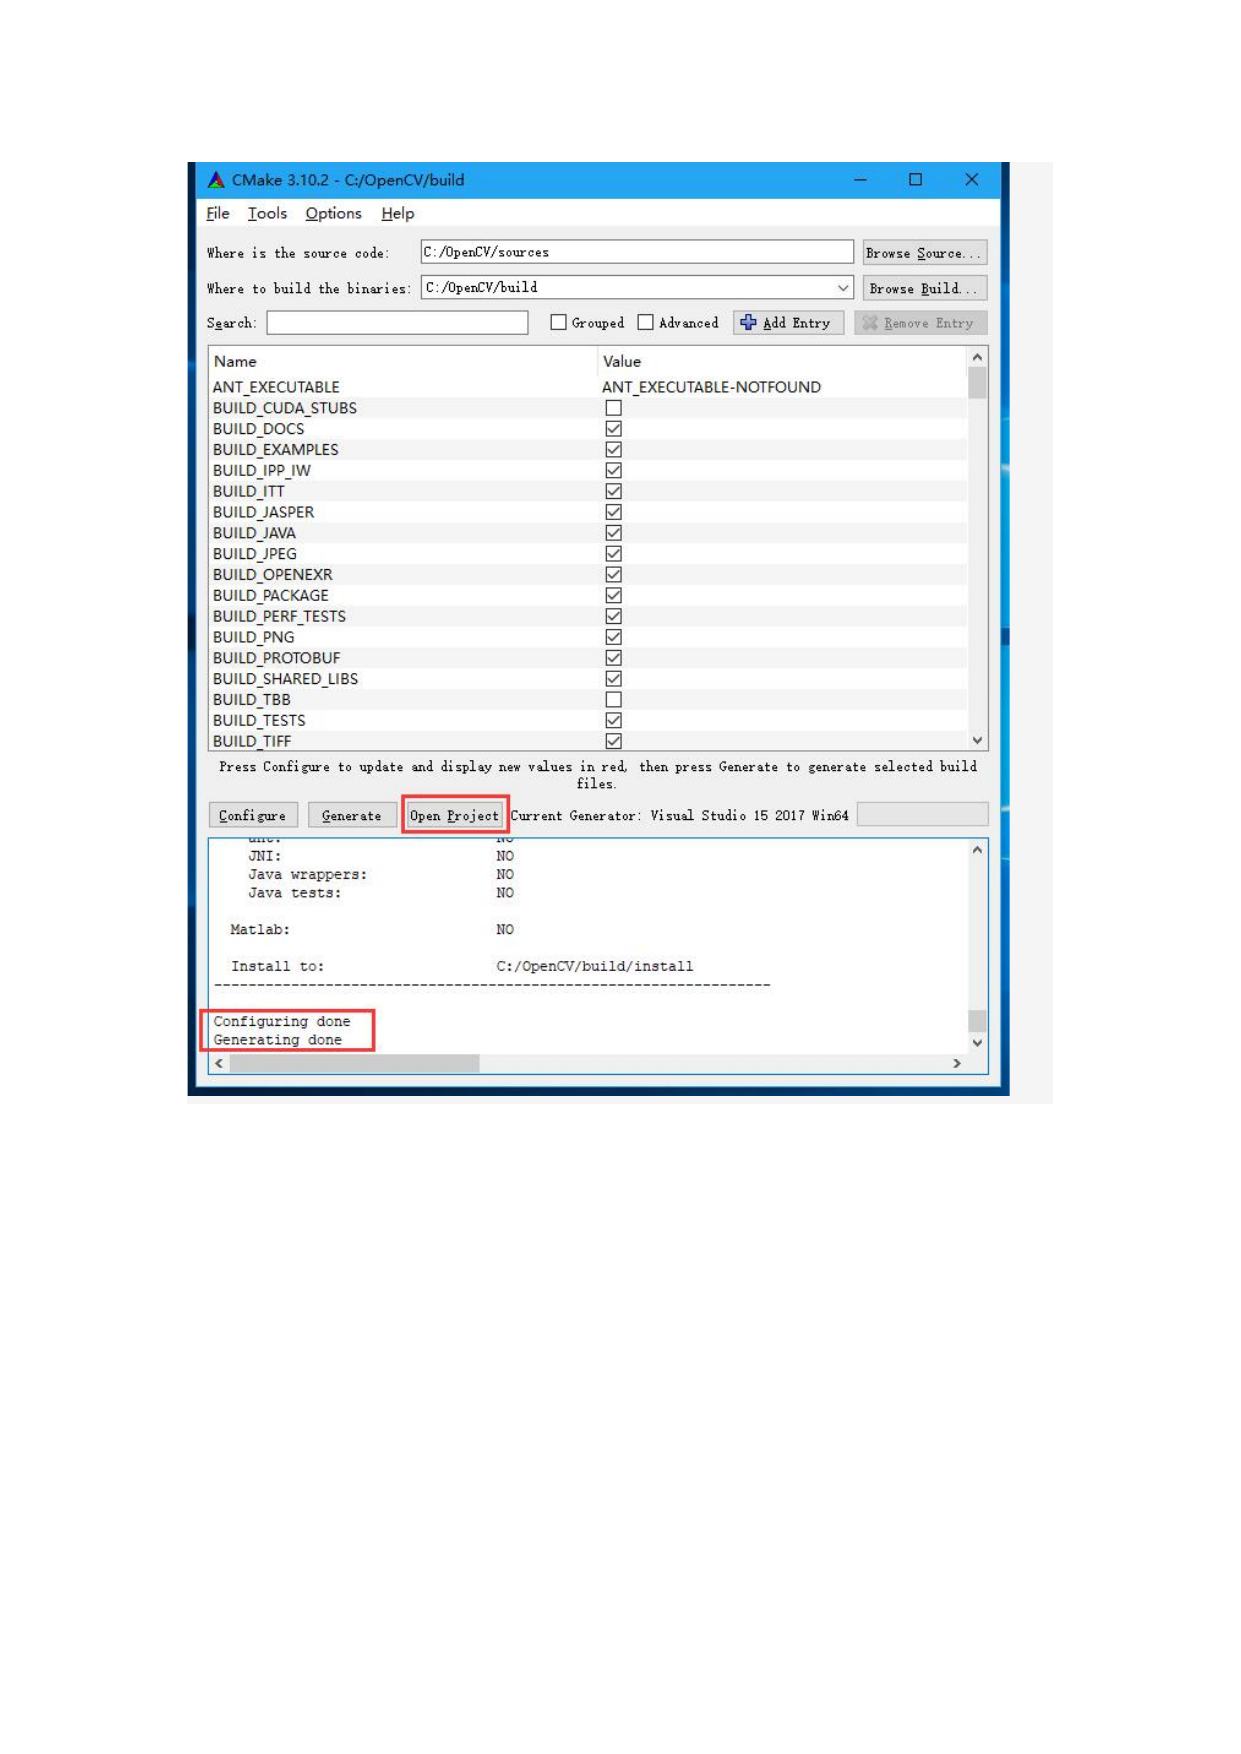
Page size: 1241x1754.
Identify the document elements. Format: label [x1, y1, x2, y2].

picture [187, 162, 1010, 1096]
